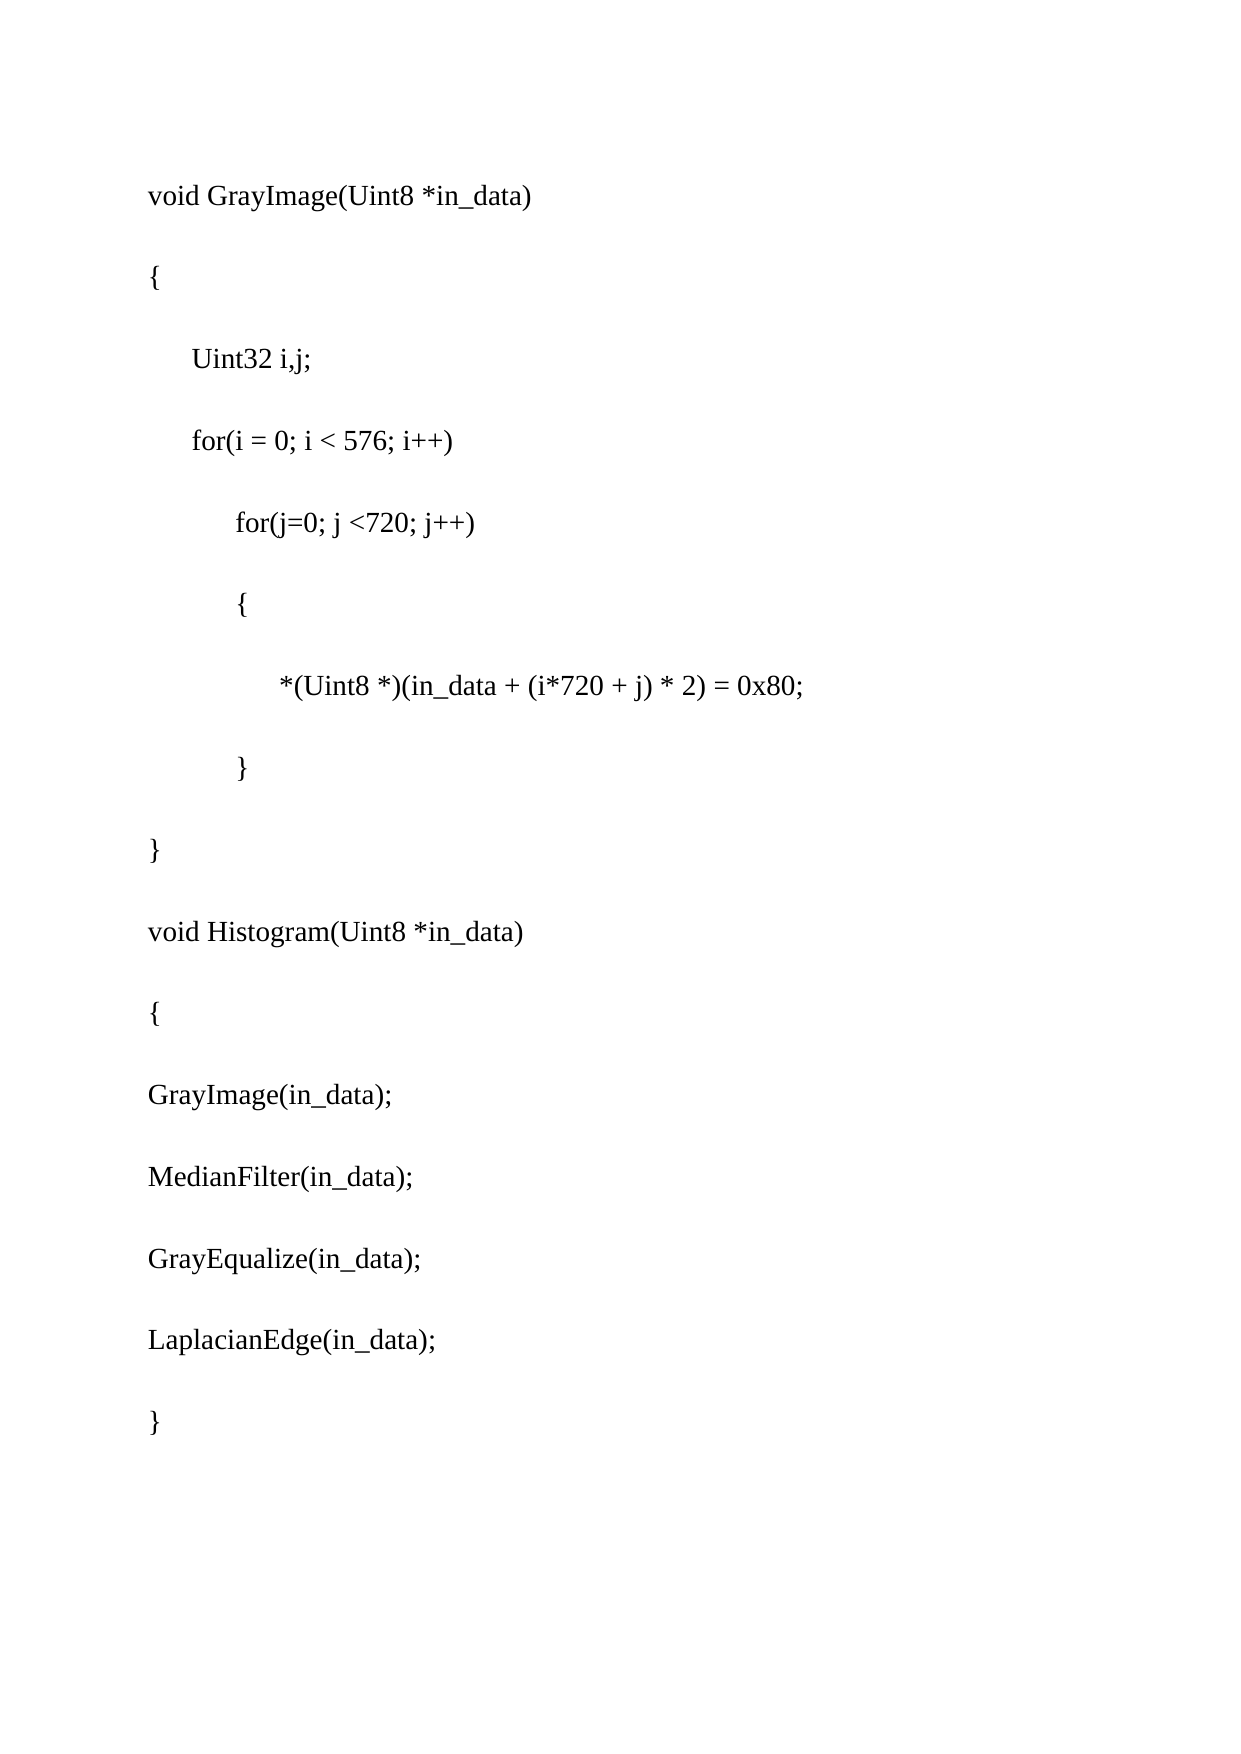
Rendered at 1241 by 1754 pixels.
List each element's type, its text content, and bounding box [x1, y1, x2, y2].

text { [148, 244, 1092, 309]
text LaplacianEdge(in_data); [148, 1307, 1092, 1372]
text *(Uint8 *)(in_data + (i*720 + j) * 2) = 0x80; [148, 653, 1092, 718]
text } [148, 1388, 1092, 1453]
text Uint32 i,j; [148, 326, 1092, 391]
text void Histogram(Uint8 *in_data) [148, 898, 1092, 963]
text void GrayImage(Uint8 *in_data) [148, 162, 1092, 227]
text for(j=0; j <720; j++) [148, 489, 1092, 554]
text } [148, 734, 1092, 799]
text for(i = 0; i < 576; i++) [148, 407, 1092, 472]
text { [148, 980, 1092, 1045]
text GrayImage(in_data); [148, 1061, 1092, 1126]
text MedianFilter(in_data); [148, 1143, 1092, 1208]
text GrayEqualize(in_data); [148, 1225, 1092, 1290]
text } [148, 816, 1092, 881]
text { [148, 571, 1092, 636]
